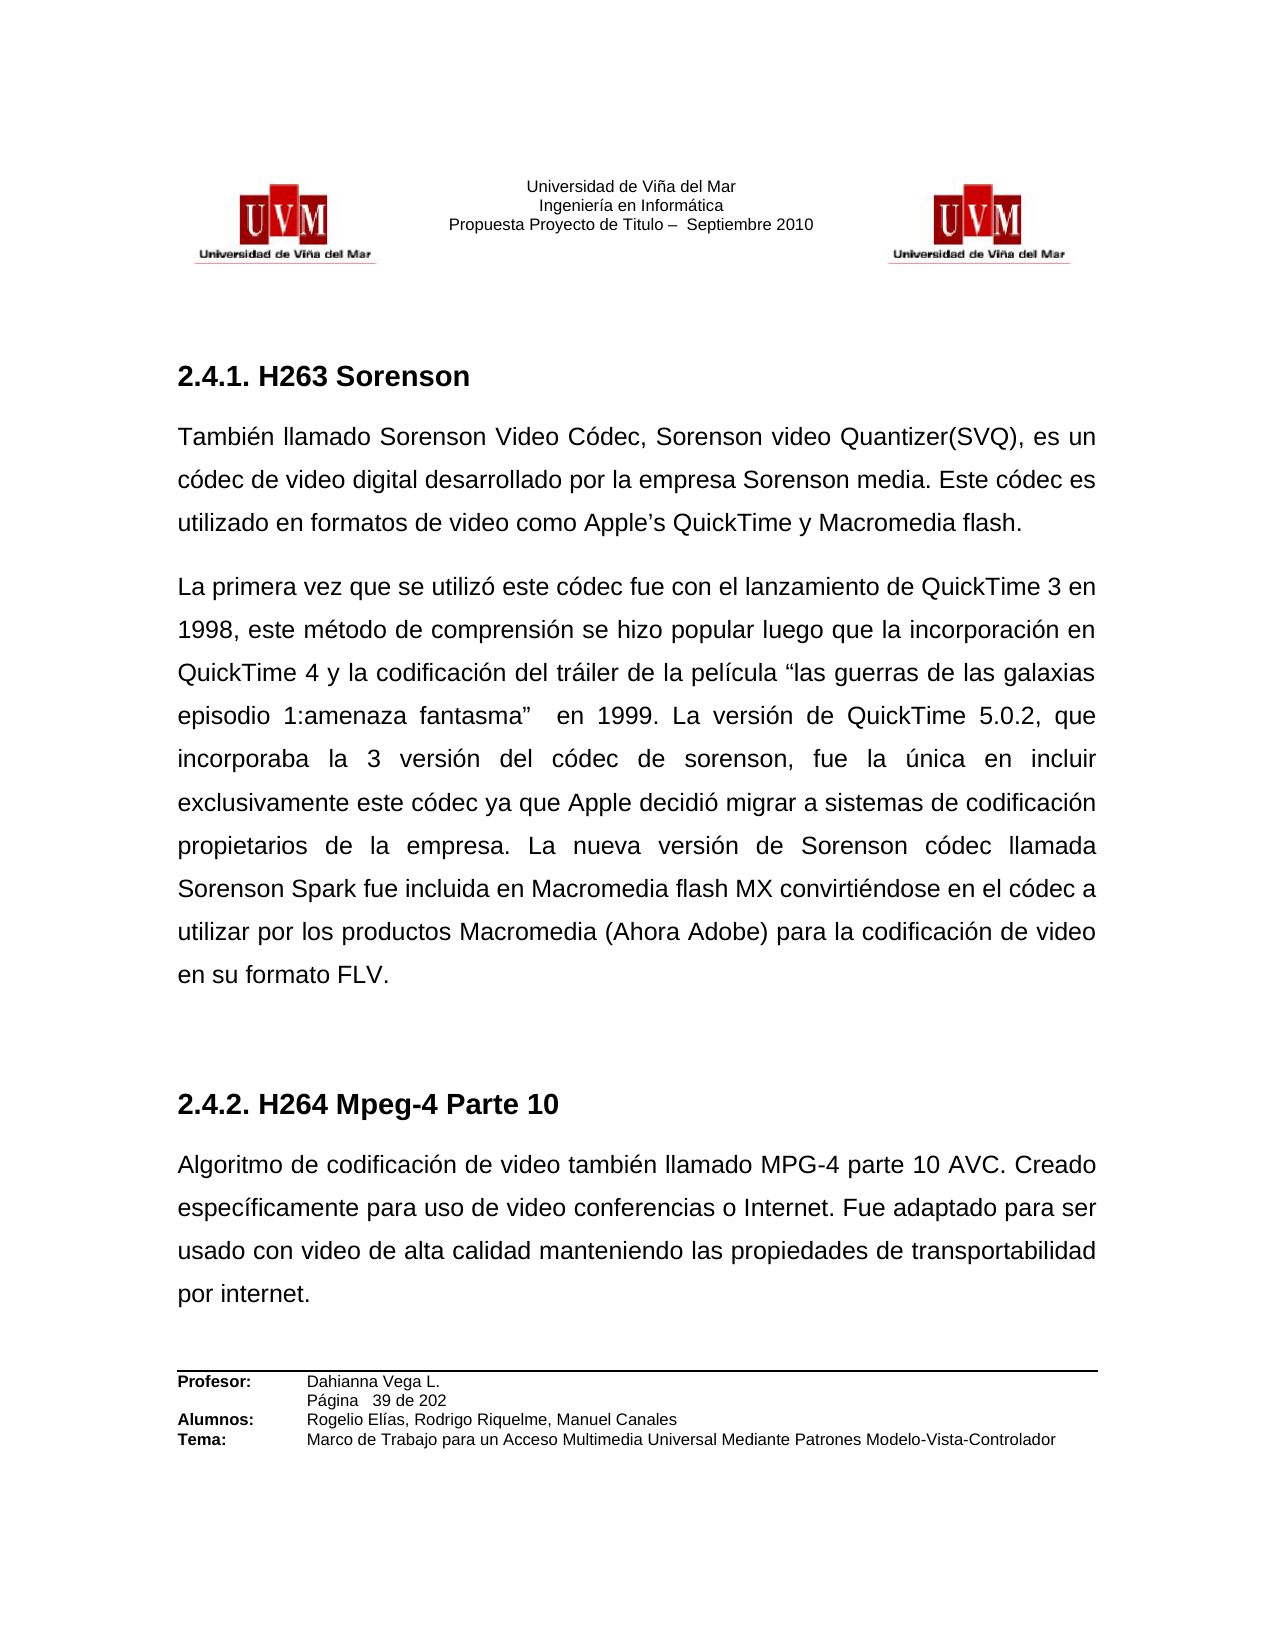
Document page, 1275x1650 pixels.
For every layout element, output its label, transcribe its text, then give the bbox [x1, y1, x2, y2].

text Algoritmo de codificación de video también llamado MPG-4 parte 10 AVC. Creado específicamente para uso de video conferencias o Internet. Fue adaptado para ser usado con video de alta calidad manteniendo las propiedades de transportabilidad por internet. [177, 1149, 1098, 1308]
picture [871, 176, 1084, 267]
subtitle 2.4.1. H263 Sorenson [177, 359, 1098, 392]
text También llamado Sorenson Video Códec, Sorenson video Quantizer(SVQ), es un códec de video digital desarrollado por la empresa Sorenson media. Este códec es utilizado en formatos de video como Apple’s QuickTime y Macromedia flash. [177, 422, 1098, 537]
text La primera vez que se utilizó este códec fue con el lanzamiento de QuickTime 3 en 1998, este método de comprensión se hizo popular luego que la incorporación en QuickTime 4 y la codificación del tráiler de la película “las guerras de las galaxias episodio 1:amenaza fantasma” en 1999. La versión de QuickTime 5.0.2, que incorporaba la 3 versión del códec de sorenson, fue la única en incluir exclusivamente este códec ya que Apple decidió migrar a sistemas de codificación propietarios de la empresa. La nueva versión de Sorenson códec llamada Sorenson Spark fue incluida en Macromedia flash MX convirtiéndose en el códec a utilizar por los productos Macromedia (Ahora Adobe) para la codificación de video en su formato FLV. [177, 572, 1098, 989]
picture [177, 176, 390, 267]
subtitle 2.4.2. H264 Mpeg-4 Parte 10 [177, 1087, 1098, 1120]
